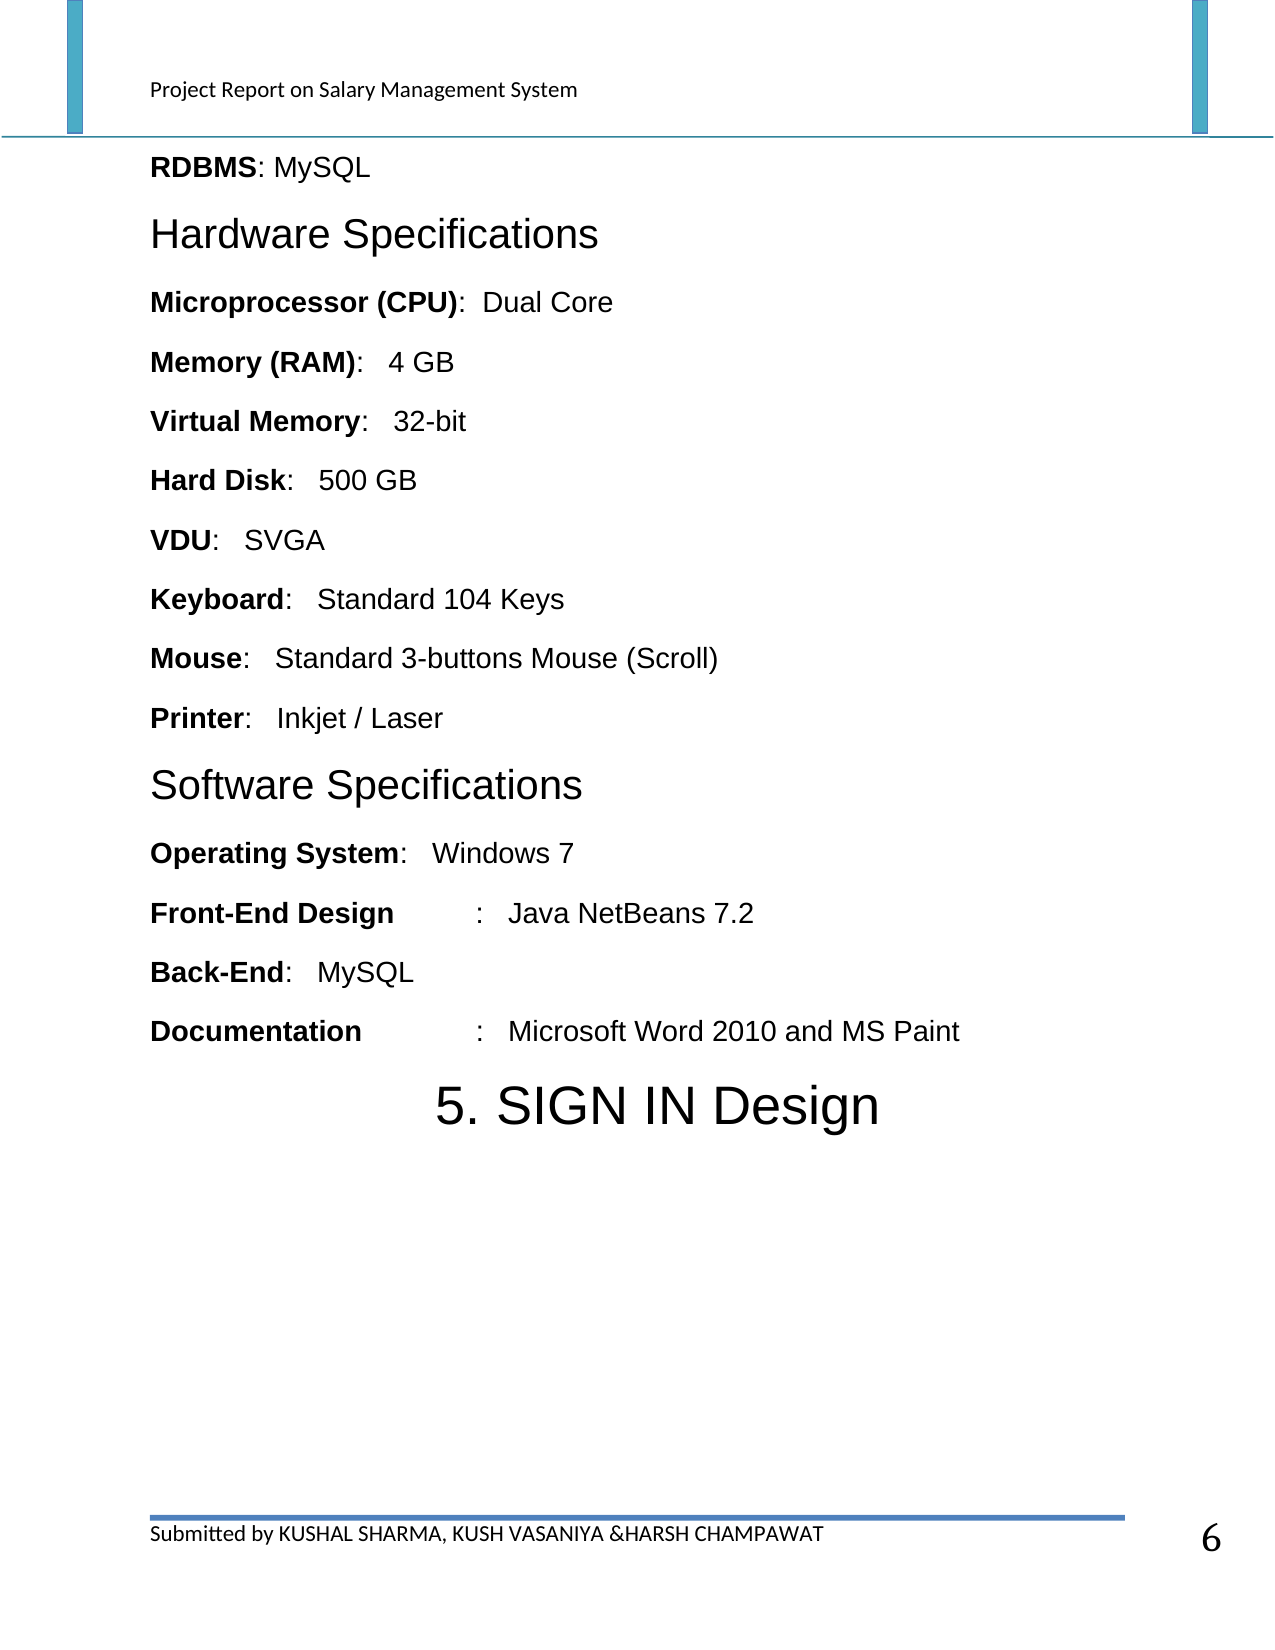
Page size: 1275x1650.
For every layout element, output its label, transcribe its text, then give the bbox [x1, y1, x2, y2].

text 5. SIGN IN Design [150, 1074, 1125, 1136]
text Hardware Specifications [150, 209, 1125, 257]
text Virtual Memory: 32-bit [150, 404, 1125, 438]
text Back-End: MySQL [150, 955, 1125, 988]
text RDBMS: MySQL [150, 150, 1125, 183]
text Front-End Design : Java NetBeans 7.2 [150, 896, 1125, 929]
text VDU: SVGA [150, 523, 1125, 556]
text Operating System: Windows 7 [150, 836, 1125, 870]
text Printer: Inkjet / Laser [150, 701, 1125, 734]
text Hard Disk: 500 GB [150, 463, 1125, 497]
text Mouse: Standard 3-buttons Mouse (Scroll) [150, 642, 1125, 675]
text Software Specifications [150, 760, 1125, 808]
text Microprocessor (CPU): Dual Core [150, 285, 1125, 319]
text Keyboard: Standard 104 Keys [150, 582, 1125, 616]
text Documentation : Microsoft Word 2010 and MS Paint [150, 1014, 1125, 1048]
text Memory (RAM): 4 GB [150, 345, 1125, 378]
